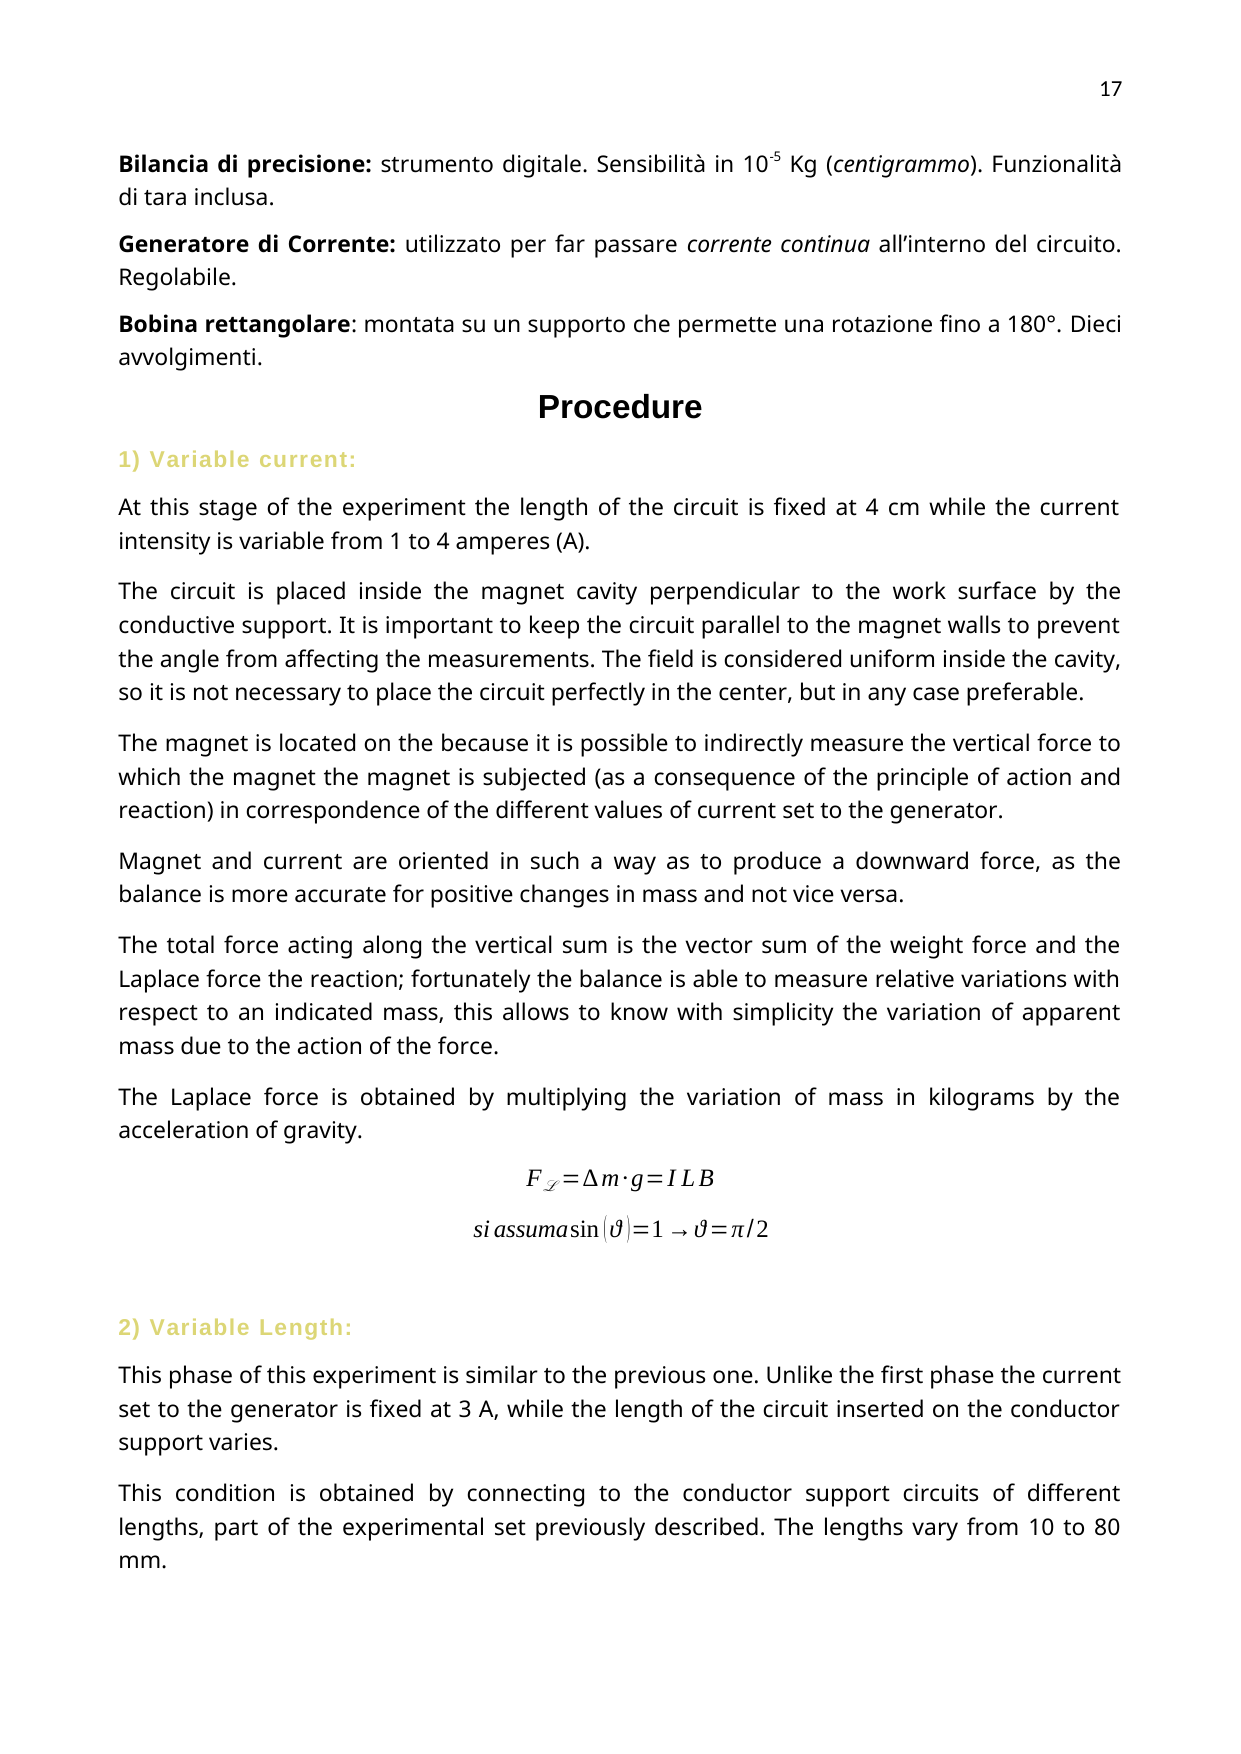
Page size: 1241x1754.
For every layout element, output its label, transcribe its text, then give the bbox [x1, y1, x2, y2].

subtitle 1) Variable current: [118, 446, 1122, 472]
text The magnet is located on the because it is possible to indirectly measure the vertical force to which the magnet the magnet is subjected (as a consequence of the principle of action and reaction) in correspondence of the different values of current set to the generator. [118, 727, 1122, 825]
text This phase of this experiment is similar to the previous one. Unlike the first phase the current set to the generator is fixed at 3 A, while the length of the circuit inserted on the conductor support varies. [118, 1359, 1122, 1458]
text The Laplace force is obtained by multiplying the variation of mass in kilograms by the acceleration of gravity. [118, 1080, 1122, 1145]
text At this stage of the experiment the length of the circuit is fixed at 4 cm while the current intensity is variable from 1 to 4 amperes (A). [118, 491, 1122, 556]
text Generatore di Corrente: utilizzato per far passare corrente continua all’interno del circuito. Regolabile. [118, 228, 1122, 293]
text Magnet and current are oriented in such a way as to produce a downward force, as the balance is more accurate for positive changes in mass and not vice versa. [118, 844, 1122, 909]
text Bobina rettangolare: montata su un supporto che permette una rotazione fino a 180°. Dieci avvolgimenti. [118, 308, 1122, 373]
text The circuit is placed inside the magnet cavity perpendicular to the work surface by the conductive support. It is important to keep the circuit parallel to the magnet walls to prevent the angle from affecting the measurements. The field is considered uniform inside the cavity, so it is not necessary to place the circuit perfectly in the center, but in any case preferable. [118, 575, 1122, 707]
subtitle 2) Variable Length: [118, 1314, 1122, 1340]
text Procedure [118, 388, 1122, 426]
text This condition is obtained by connecting to the conductor support circuits of different lengths, part of the experimental set previously described. The lengths vary from 10 to 80 mm. [118, 1477, 1122, 1576]
text The total force acting along the vertical sum is the vector sum of the weight force and the Laplace force the reaction; fortunately the balance is able to measure relative variations with respect to an indicated mass, this allows to know with simplicity the variation of apparent mass due to the action of the force. [118, 929, 1122, 1061]
text Bilancia di precisione: strumento digitale. Sensibilità in 10-5 Kg (centigrammo). Funzionalità di tara inclusa. [118, 148, 1122, 213]
